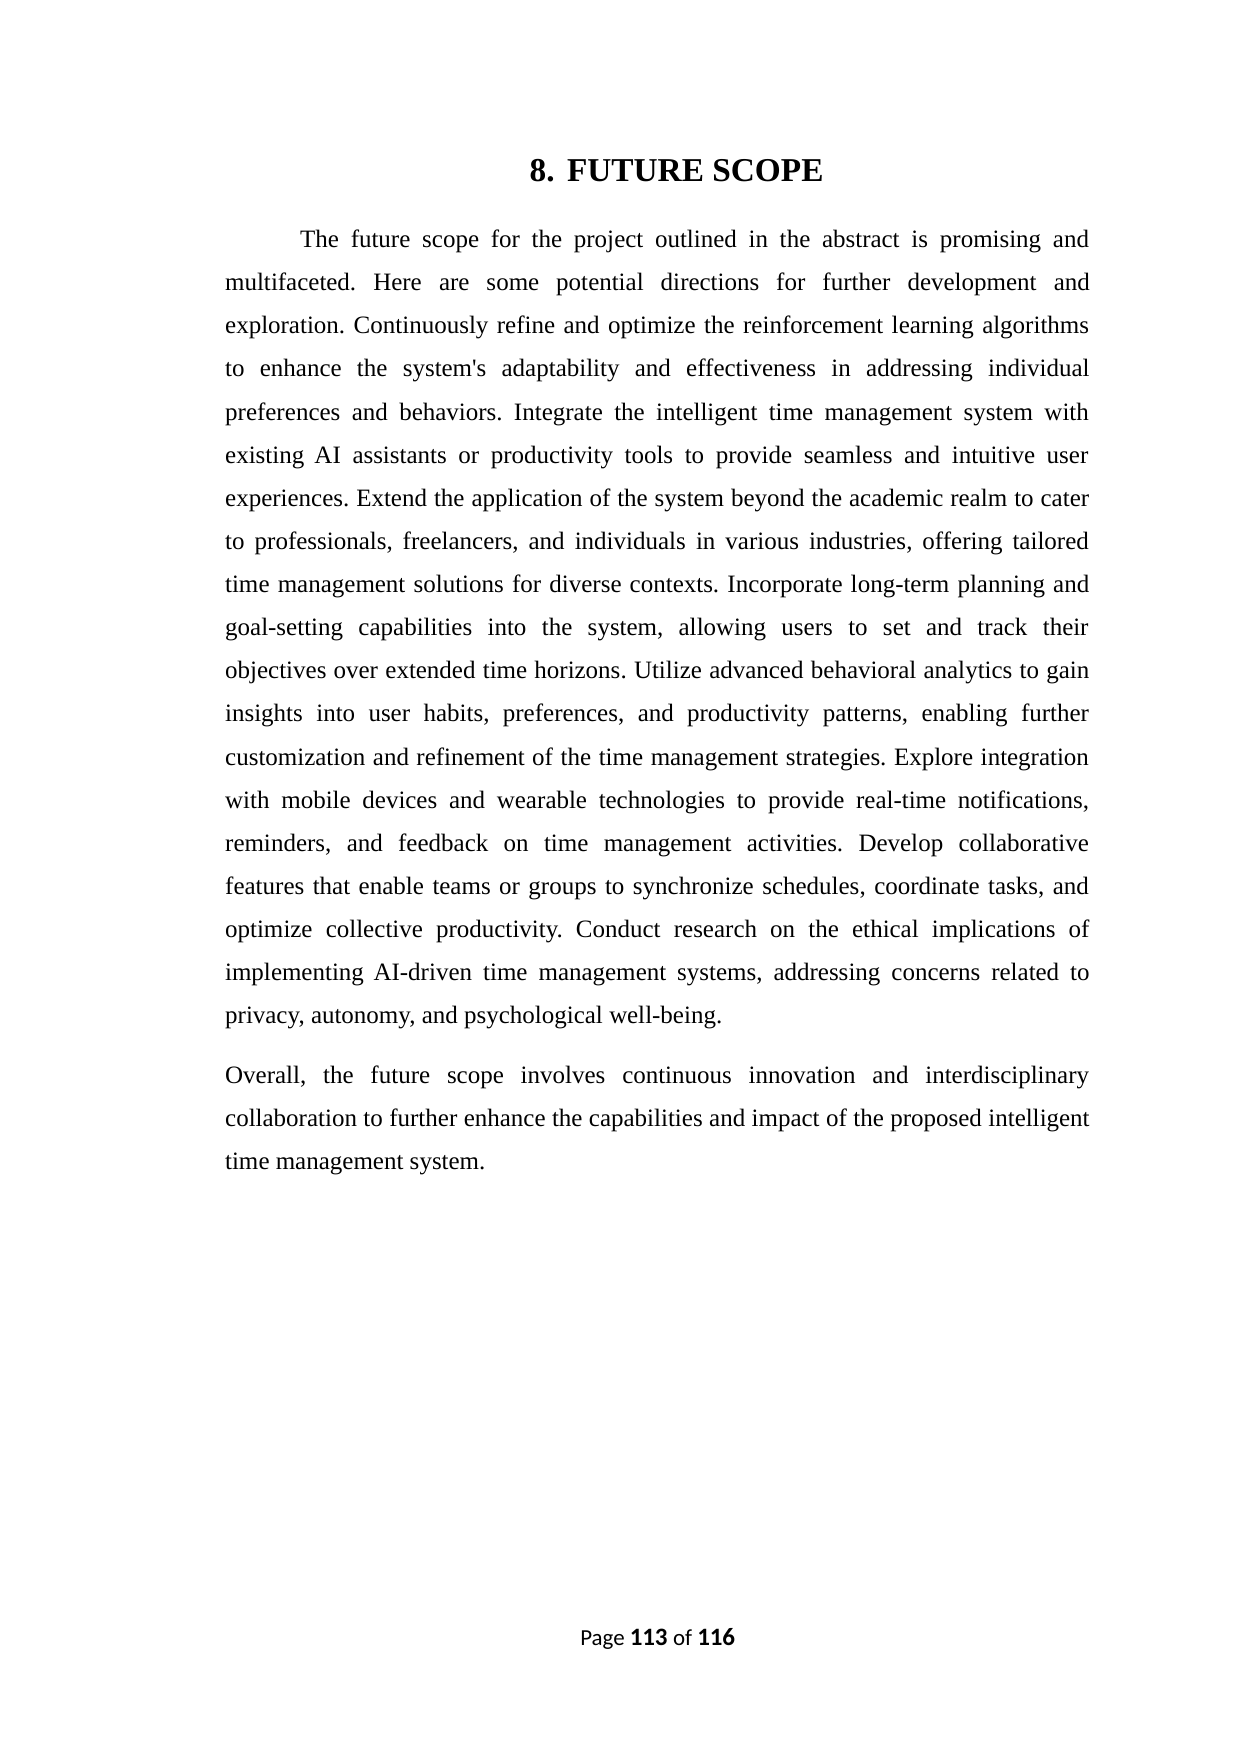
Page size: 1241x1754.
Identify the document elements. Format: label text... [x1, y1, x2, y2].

text The future scope for the project outlined in the abstract is promising and multifaceted. Here are some potential directions for further development and exploration. Continuously refine and optimize the reinforcement learning algorithms to enhance the system's adaptability and effectiveness in addressing individual preferences and behaviors. Integrate the intelligent time management system with existing AI assistants or productivity tools to provide seamless and intuitive user experiences. Extend the application of the system beyond the academic realm to cater to professionals, freelancers, and individuals in various industries, offering tailored time management solutions for diverse contexts. Incorporate long-term planning and goal-setting capabilities into the system, allowing users to set and track their objectives over extended time horizons. Utilize advanced behavioral analytics to gain insights into user habits, preferences, and productivity patterns, enabling further customization and refinement of the time management strategies. Explore integration with mobile devices and wearable technologies to provide real-time notifications, reminders, and feedback on time management activities. Develop collaborative features that enable teams or groups to synchronize schedules, coordinate tasks, and optimize collective productivity. Conduct research on the ethical implications of implementing AI-driven time management systems, addressing concerns related to privacy, autonomy, and psychological well-being. [225, 224, 1090, 1029]
text Overall, the future scope involves continuous innovation and interdisciplinary collaboration to further enhance the capabilities and impact of the proposed intelligent time management system. [225, 1060, 1090, 1175]
list FUTURE SCOPE [262, 150, 1090, 188]
